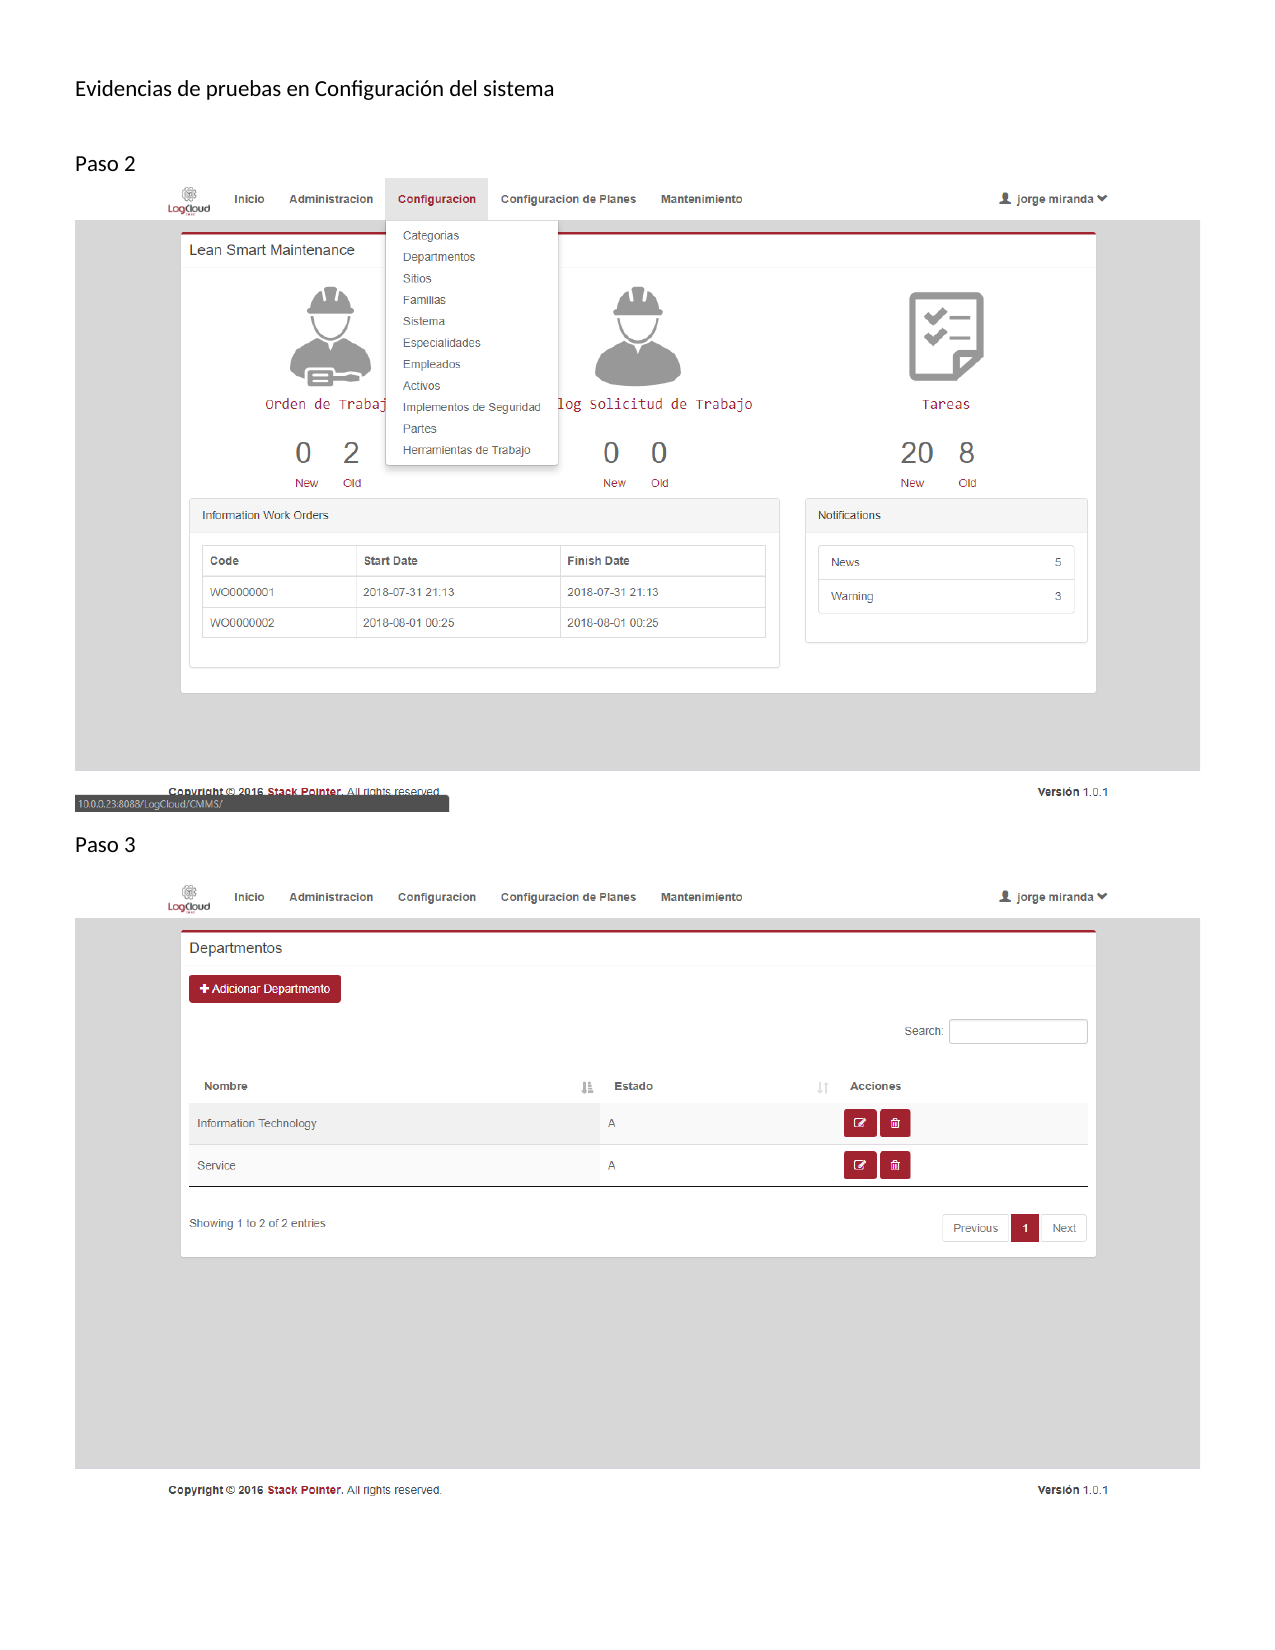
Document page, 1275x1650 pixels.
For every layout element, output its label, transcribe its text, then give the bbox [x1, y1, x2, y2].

text Paso 2 [75, 149, 1200, 178]
picture [75, 178, 1200, 812]
picture [75, 877, 1200, 1510]
text Paso 3 [75, 830, 1200, 858]
